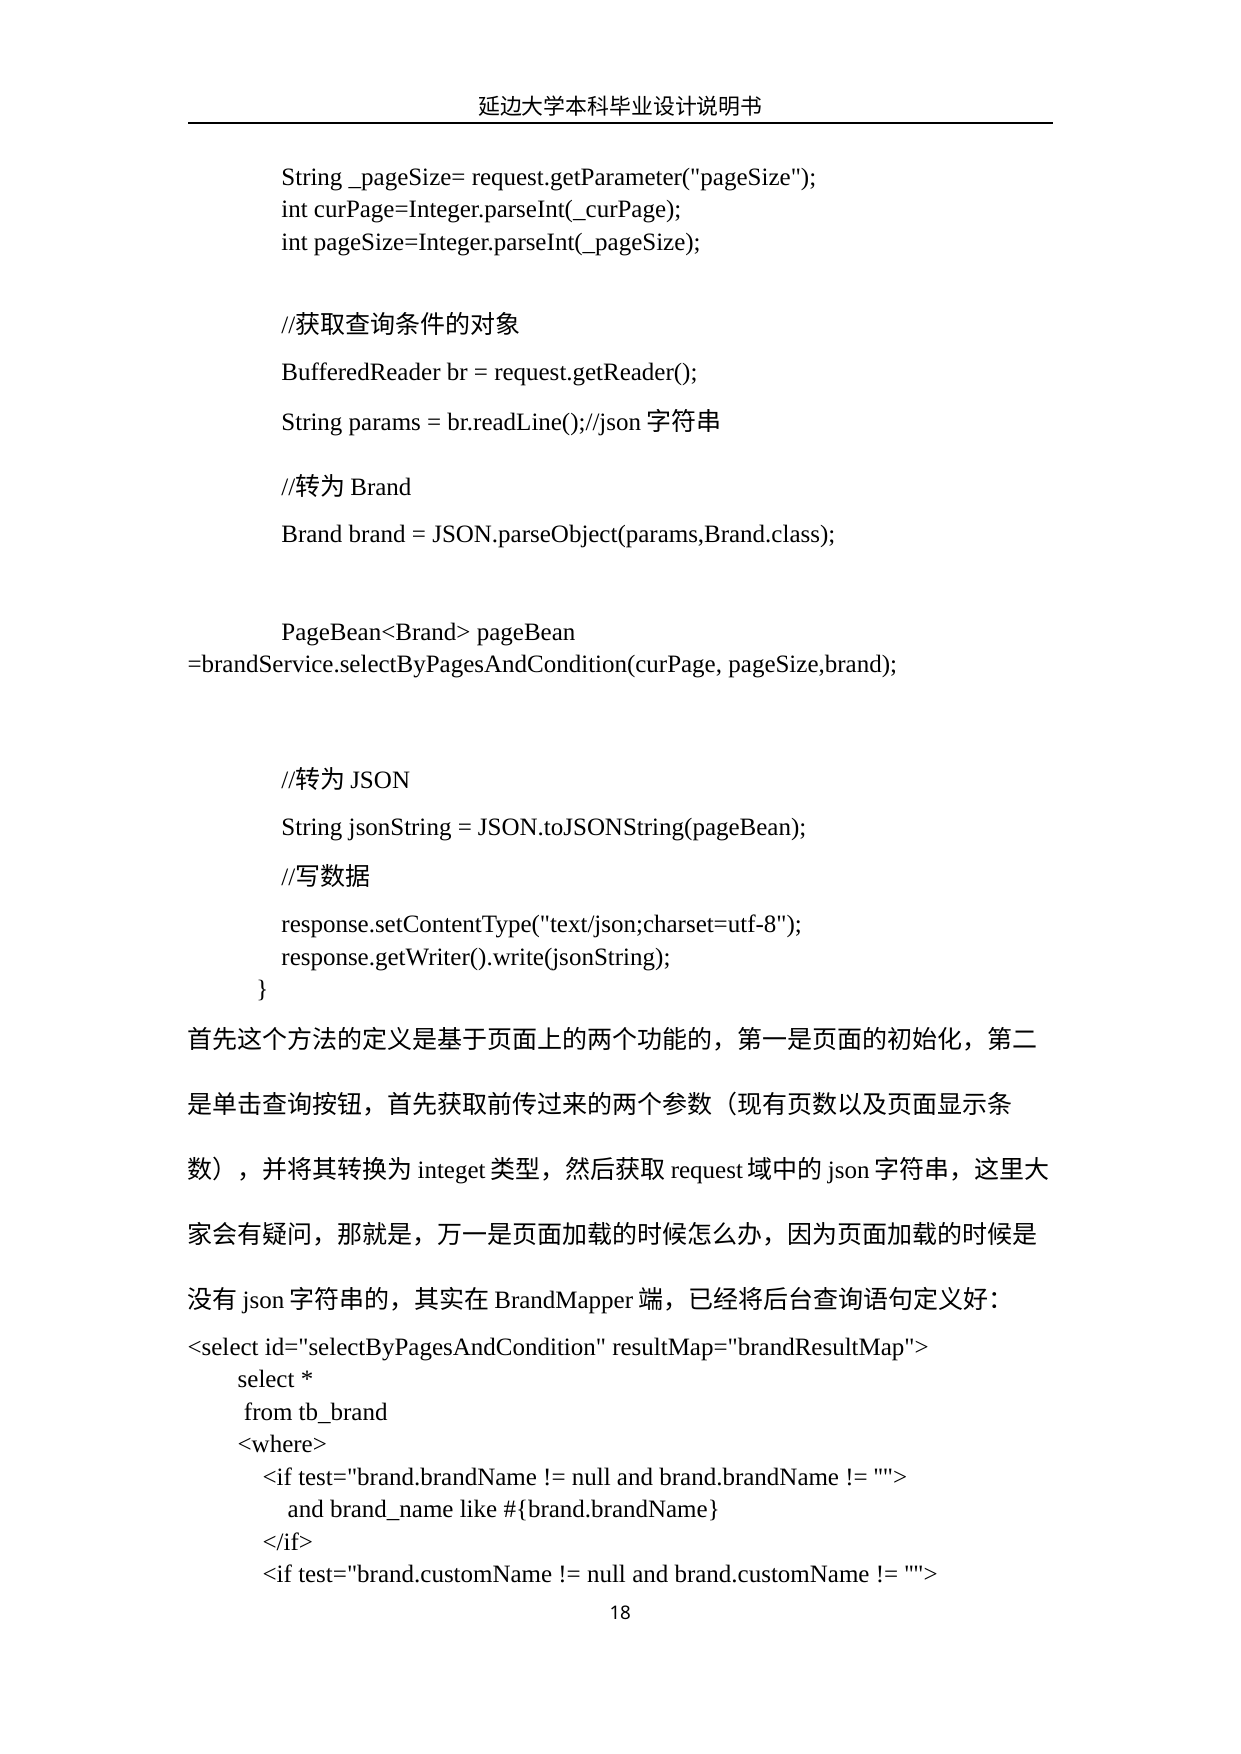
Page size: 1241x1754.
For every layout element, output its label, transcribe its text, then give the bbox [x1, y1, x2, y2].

text } [187, 972, 1053, 1005]
text String jsonString = JSON.toJSONString(pageBean); [187, 810, 1053, 842]
text String params = br.readLine();//json字符串 [187, 387, 1053, 452]
text Brand brand = JSON.parseObject(params,Brand.class); [187, 517, 1053, 550]
text //转为JSON [187, 745, 1053, 810]
text <where> [187, 1427, 1053, 1460]
text String _pageSize= request.getParameter("pageSize"); [187, 160, 1053, 192]
text //写数据 [187, 842, 1053, 907]
text response.getWriter().write(jsonString); [187, 940, 1053, 972]
text and brand_name like #{brand.brandName} [187, 1492, 1053, 1525]
text PageBean<Brand> pageBean =brandService.selectByPagesAndCondition(curPage, pageSize,brand); [187, 615, 1053, 680]
text 首先这个方法的定义是基于页面上的两个功能的，第一是页面的初始化，第二是单击查询按钮，首先获取前传过来的两个参数（现有页数以及页面显示条数），并将其转换为integet类型，然后获取request域中的json字符串，这里大家会有疑问，那就是，万一是页面加载的时候怎么办，因为页面加载的时候是没有json字符串的，其实在BrandMapper端，已经将后台查询语句定义好： [187, 1005, 1053, 1330]
text //获取查询条件的对象 [187, 290, 1053, 355]
text <if test="brand.brandName != null and brand.brandName != ''"> [187, 1460, 1053, 1492]
text BufferedReader br = request.getReader(); [187, 355, 1053, 387]
text <if test="brand.customName != null and brand.customName != ''"> [187, 1557, 1053, 1590]
text response.setContentType("text/json;charset=utf-8"); [187, 907, 1053, 940]
text select * [187, 1362, 1053, 1395]
text //转为Brand [187, 452, 1053, 517]
text <select id="selectByPagesAndCondition" resultMap="brandResultMap"> [187, 1330, 1053, 1362]
text from tb_brand [187, 1395, 1053, 1427]
text int pageSize=Integer.parseInt(_pageSize); [187, 225, 1053, 257]
text </if> [187, 1525, 1053, 1557]
text int curPage=Integer.parseInt(_curPage); [187, 192, 1053, 225]
